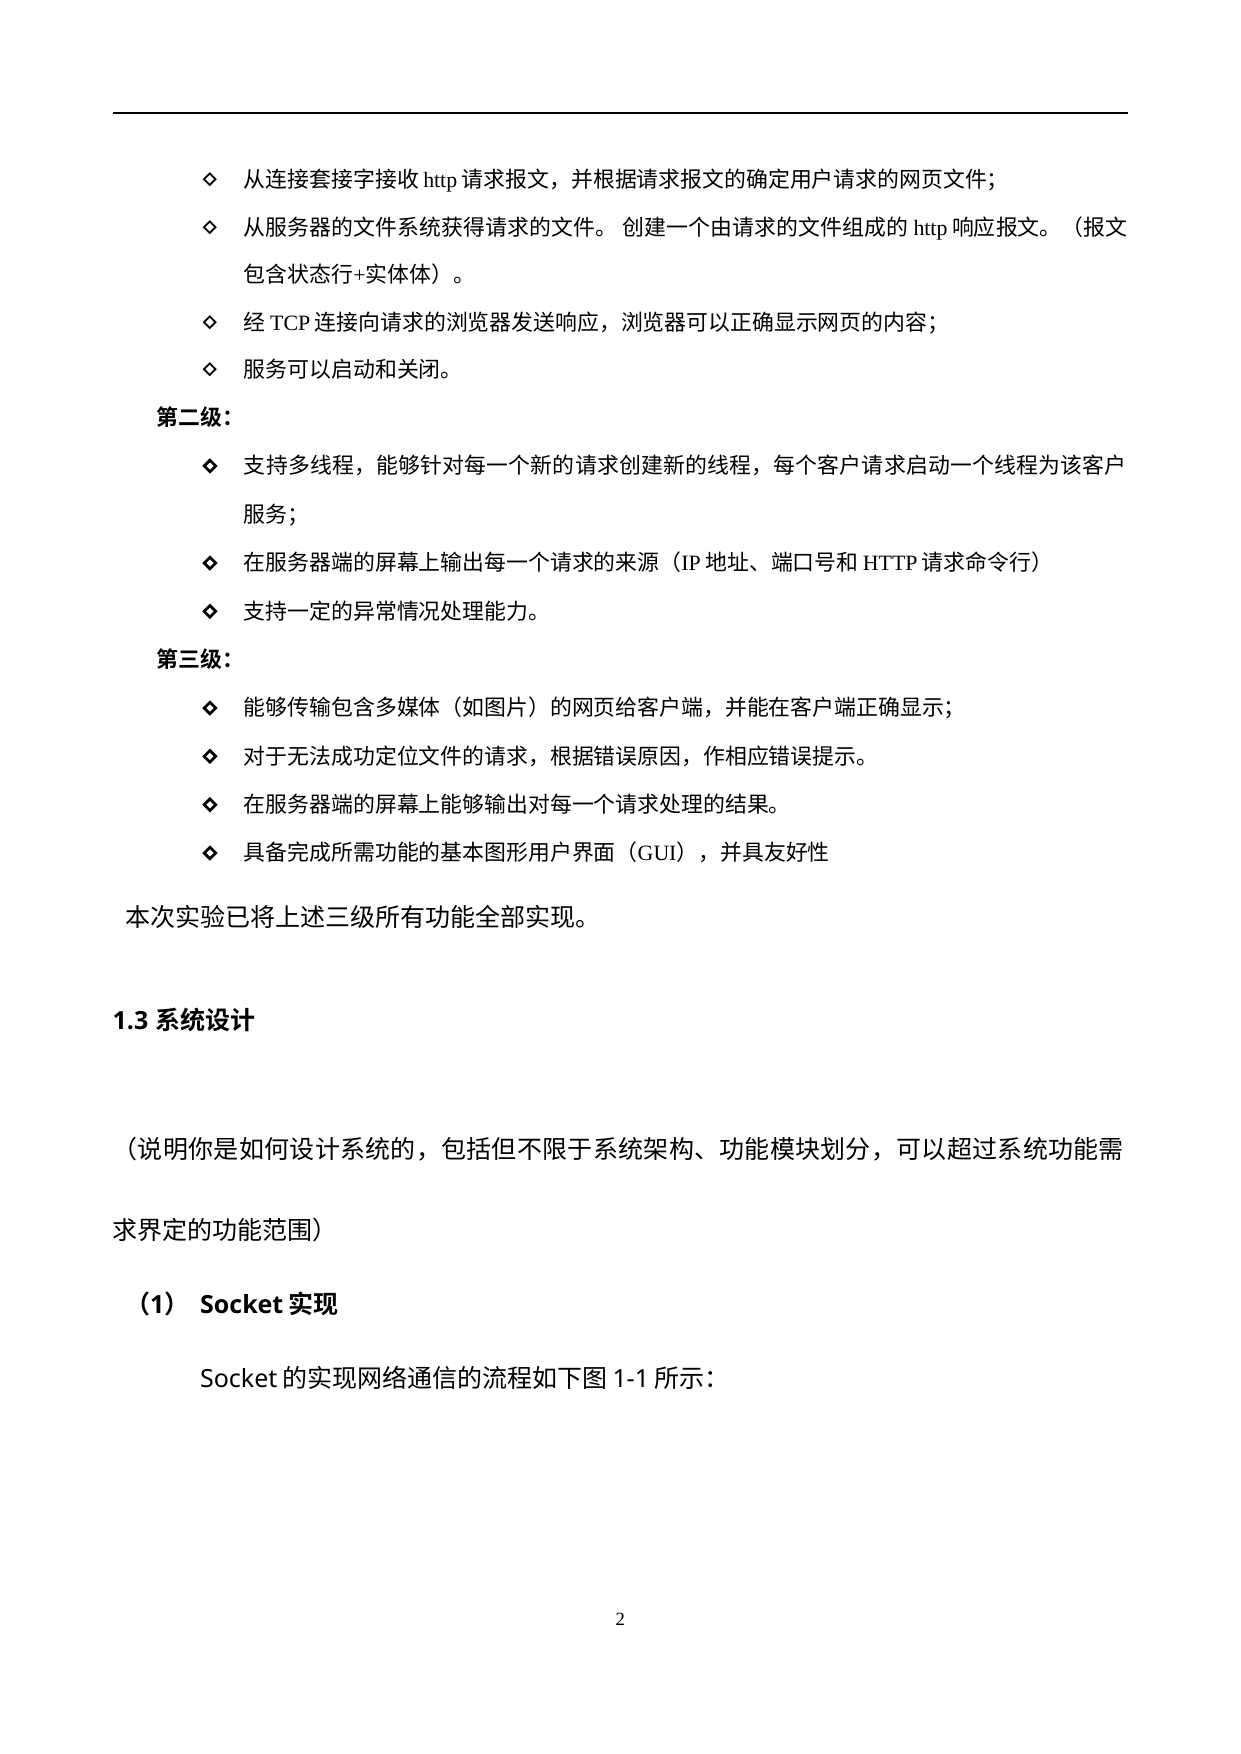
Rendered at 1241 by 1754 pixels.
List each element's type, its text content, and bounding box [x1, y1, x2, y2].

text 第三级： [112, 642, 1128, 674]
list 在服务器端的屏幕上输出每一个请求的来源（IP地址、端口号和HTTP请求命令行） [200, 545, 1128, 577]
text Socket的实现网络通信的流程如下图1-1所示： [200, 1344, 1128, 1409]
list 能够传输包含多媒体（如图片）的网页给客户端，并能在客户端正确显示； [200, 690, 1128, 722]
list 支持一定的异常情况处理能力。 [200, 593, 1128, 626]
list 支持多线程，能够针对每一个新的请求创建新的线程，每个客户请求启动一个线程为该客户服务； [200, 448, 1128, 529]
list 在服务器端的屏幕上能够输出对每一个请求处理的结果。 [200, 787, 1128, 819]
list 具备完成所需功能的基本图形用户界面（GUI），并具友好性 [200, 835, 1128, 867]
text 本次实验已将上述三级所有功能全部实现。 [112, 883, 1128, 948]
list Socket实现 [125, 1270, 1128, 1335]
list 服务可以启动和关闭。 [200, 352, 1128, 384]
list 从服务器的文件系统获得请求的文件。 创建一个由请求的文件组成的http响应报文。（报文包含状态行+实体体）。 [200, 209, 1128, 289]
list 经TCP连接向请求的浏览器发送响应，浏览器可以正确显示网页的内容； [200, 304, 1128, 336]
subtitle 1.3 系统设计 [112, 986, 1128, 1051]
text 第二级： [112, 399, 1128, 432]
text （说明你是如何设计系统的，包括但不限于系统架构、功能模块划分，可以超过系统功能需求界定的功能范围） [112, 1115, 1128, 1261]
list 从连接套接字接收http请求报文，并根据请求报文的确定用户请求的网页文件； [200, 162, 1128, 194]
list 对于无法成功定位文件的请求，根据错误原因，作相应错误提示。 [200, 738, 1128, 771]
